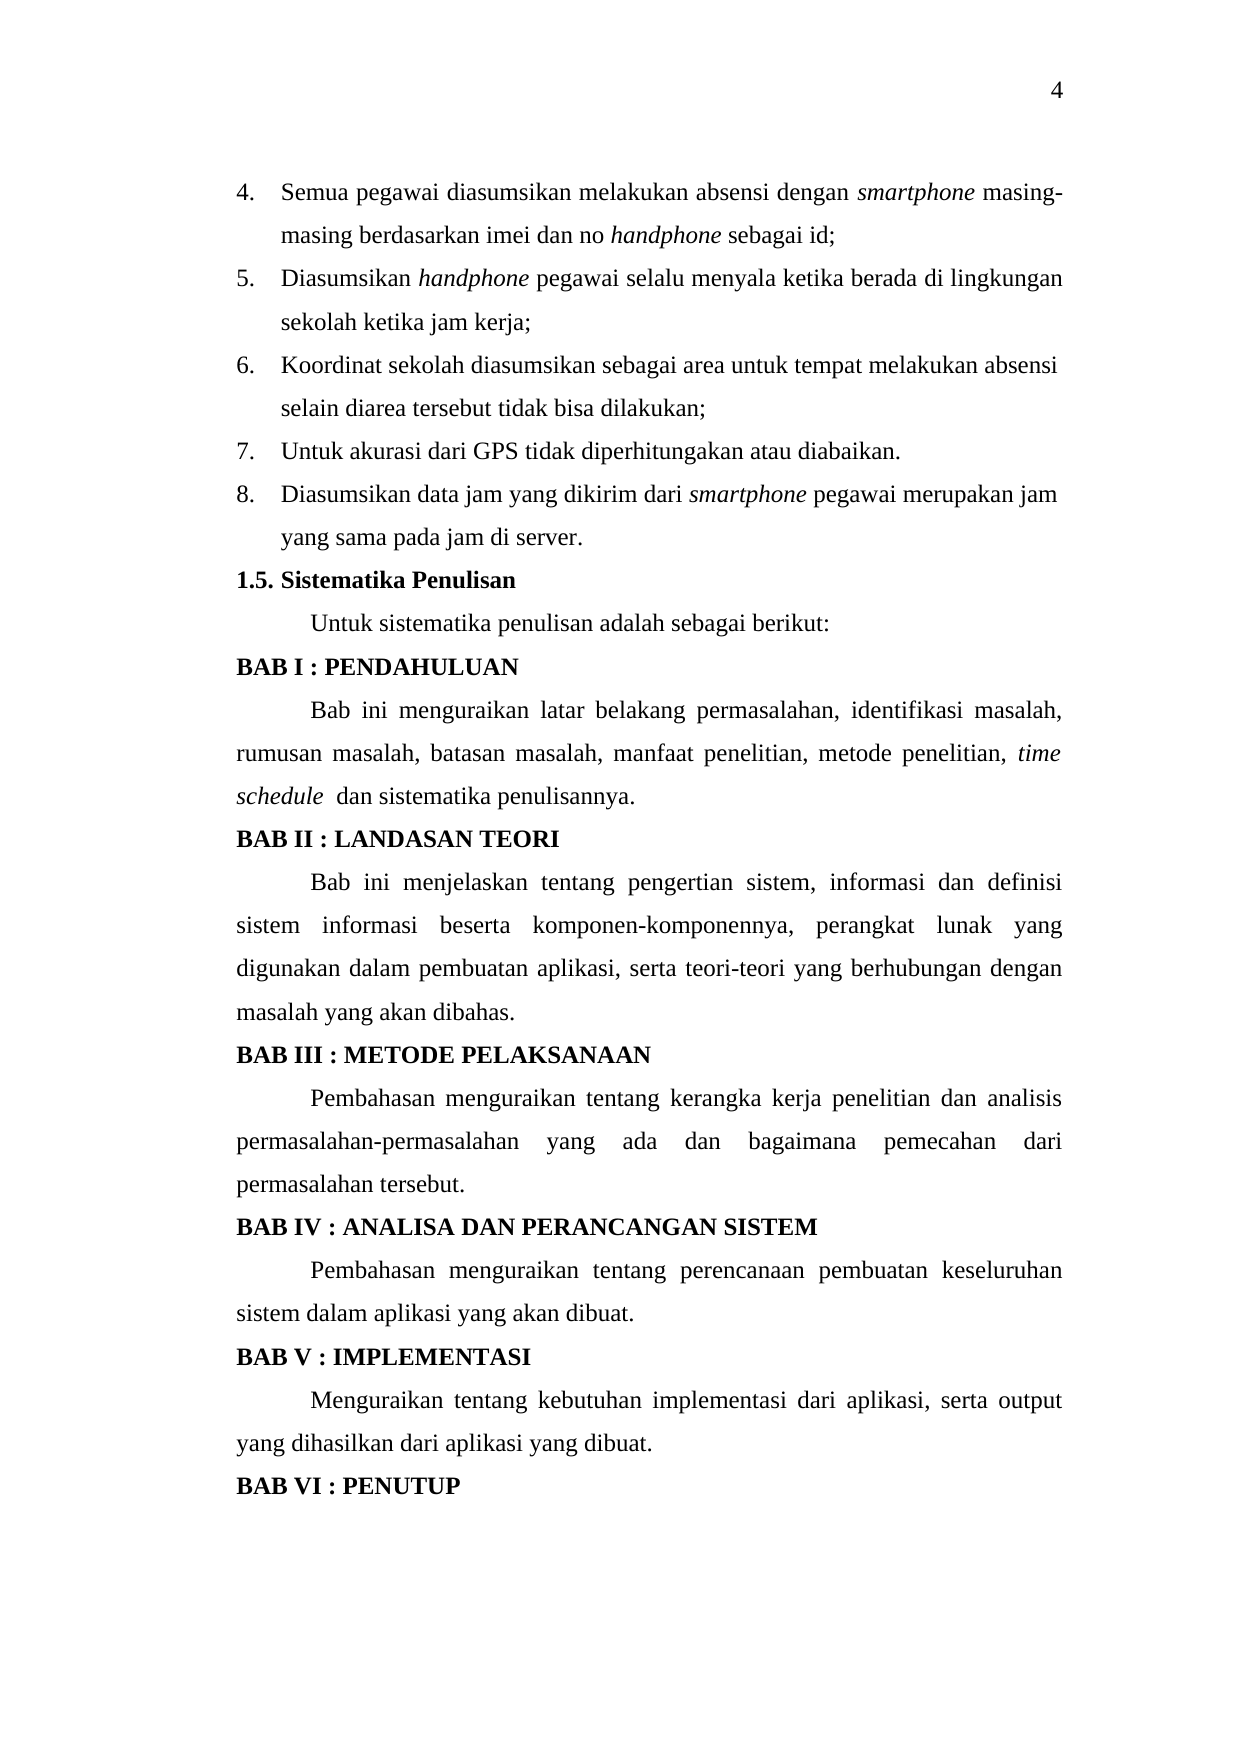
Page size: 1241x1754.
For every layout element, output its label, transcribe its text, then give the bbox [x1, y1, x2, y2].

list Menguraikan tentang kebutuhan implementasi dari aplikasi, serta output yang dihasilkan dari aplikasi yang dibuat. [236, 1385, 1063, 1457]
list Untuk akurasi dari GPS tidak diperhitungakan atau diabaikan. [236, 436, 1063, 465]
list BAB I : PENDAHULUAN [236, 652, 1063, 680]
list Bab ini menguraikan latar belakang permasalahan, identifikasi masalah, rumusan masalah, batasan masalah, manfaat penelitian, metode penelitian, time schedule dan sistematika penulisannya. [236, 695, 1063, 810]
list Koordinat sekolah diasumsikan sebagai area untuk tempat melakukan absensi selain diarea tersebut tidak bisa dilakukan; [236, 350, 1063, 422]
list Diasumsikan handphone pegawai selalu menyala ketika berada di lingkungan sekolah ketika jam kerja; [236, 263, 1063, 335]
list BAB II : LANDASAN TEORI [236, 824, 1063, 853]
text Untuk sistematika penulisan adalah sebagai berikut: [236, 608, 1063, 637]
list BAB V : IMPLEMENTASI [236, 1342, 1063, 1370]
list Pembahasan menguraikan tentang kerangka kerja penelitian dan analisis permasalahan-permasalahan yang ada dan bagaimana pemecahan dari permasalahan tersebut. [236, 1083, 1063, 1198]
list Pembahasan menguraikan tentang perencanaan pembuatan keseluruhan sistem dalam aplikasi yang akan dibuat. [236, 1255, 1063, 1327]
list BAB III : METODE PELAKSANAAN [236, 1040, 1063, 1068]
list BAB IV : ANALISA DAN PERANCANGAN SISTEM [236, 1212, 1063, 1241]
list Semua pegawai diasumsikan melakukan absensi dengan smartphone masing-masing berdasarkan imei dan no handphone sebagai id; [236, 177, 1063, 249]
subtitle Sistematika Penulisan [236, 565, 1063, 594]
list BAB VI : PENUTUP [236, 1471, 1063, 1500]
list Bab ini menjelaskan tentang pengertian sistem, informasi dan definisi sistem informasi beserta komponen-komponennya, perangkat lunak yang digunakan dalam pembuatan aplikasi, serta teori-teori yang berhubungan dengan masalah yang akan dibahas. [236, 867, 1063, 1025]
list Diasumsikan data jam yang dikirim dari smartphone pegawai merupakan jam yang sama pada jam di server. [236, 479, 1063, 551]
